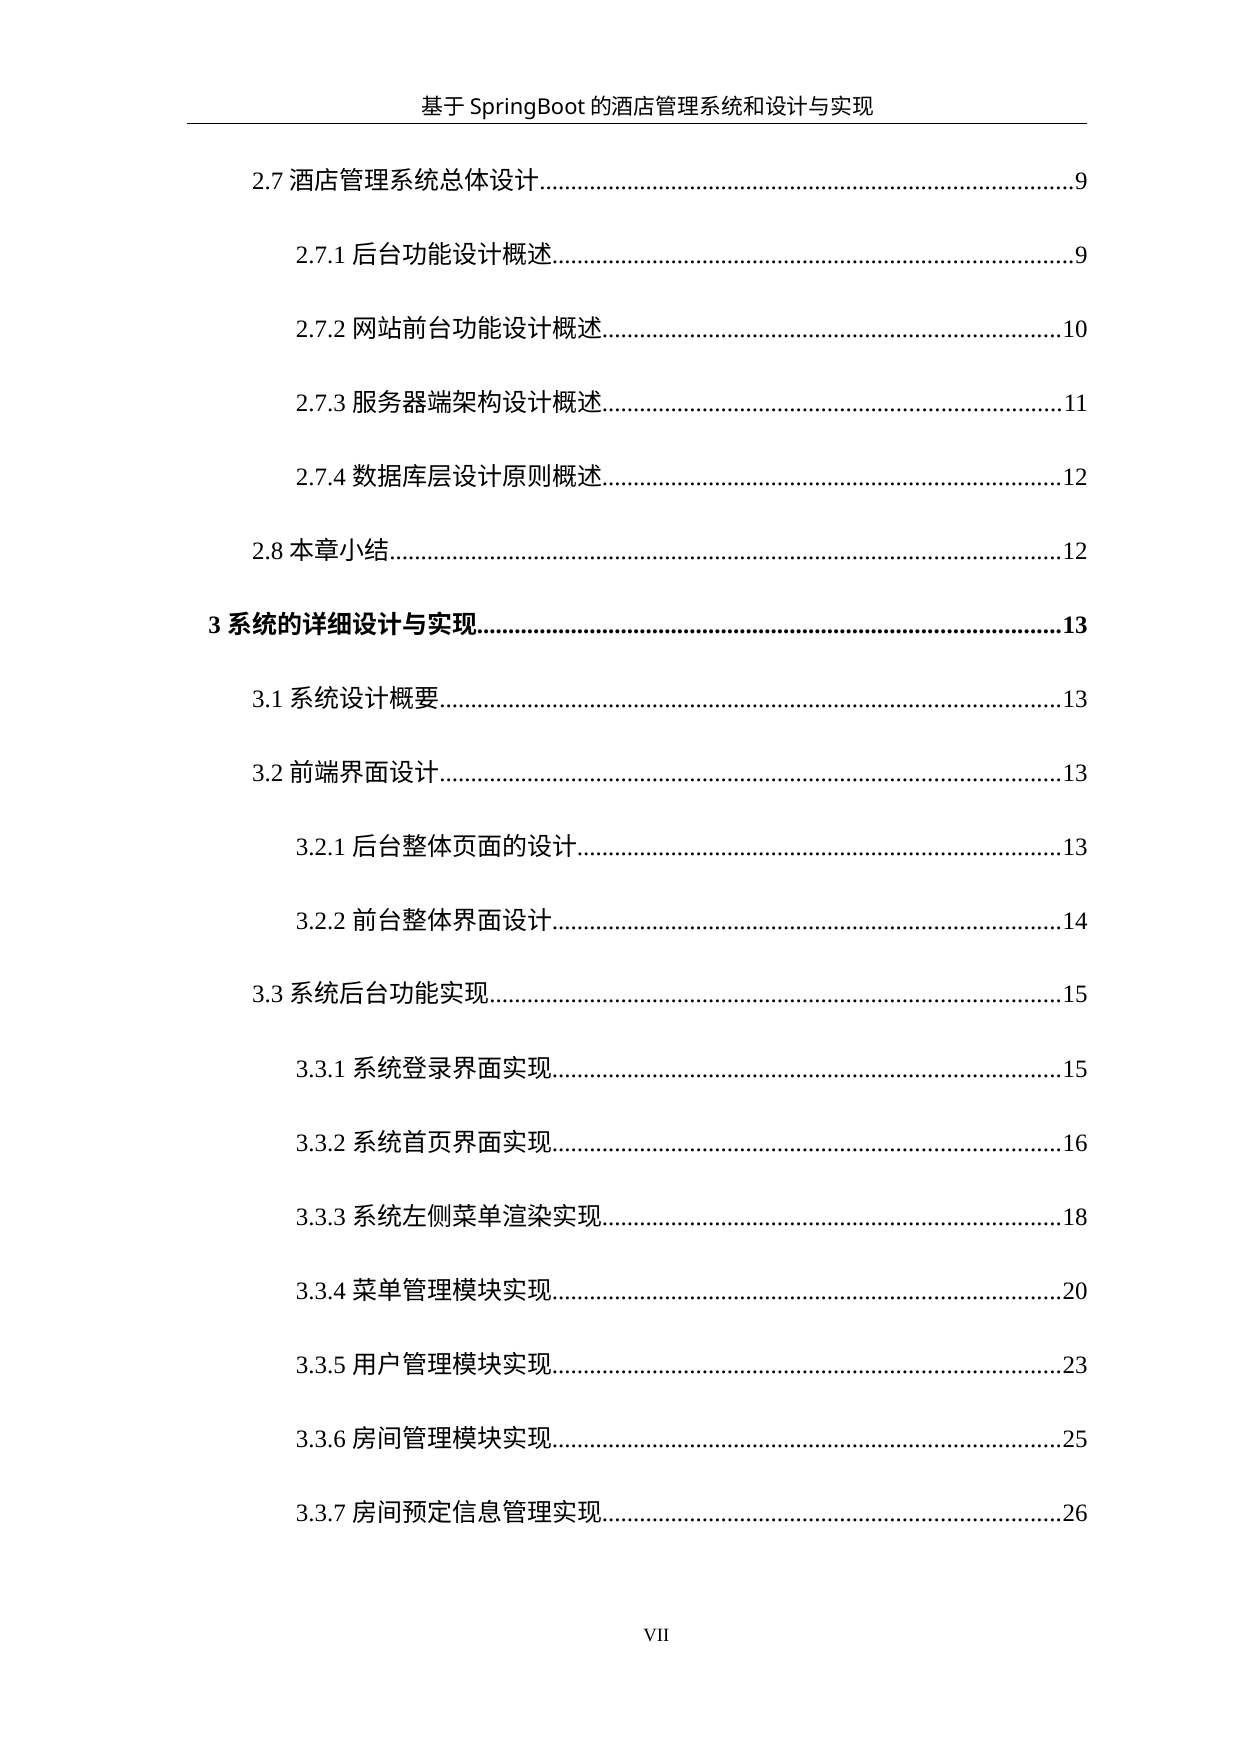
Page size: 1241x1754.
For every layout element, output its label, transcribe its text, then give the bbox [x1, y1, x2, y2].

text 3.1 系统设计概要 13 [231, 664, 1087, 729]
text 3.2 前端界面设计 13 [231, 738, 1087, 803]
text 3.3.6 房间管理模块实现 25 [275, 1404, 1087, 1469]
text 2.8 本章小结 12 [231, 516, 1087, 581]
text 3.3.5 用户管理模块实现 23 [275, 1330, 1087, 1395]
text 3.2.1 后台整体页面的设计 13 [275, 812, 1087, 877]
text 3.3.7 房间预定信息管理实现 26 [275, 1478, 1087, 1543]
text 3.3.4 菜单管理模块实现 20 [275, 1256, 1087, 1321]
text 3 系统的详细设计与实现 13 [187, 590, 1087, 655]
text 3.2.2 前台整体界面设计 14 [275, 886, 1087, 951]
text 2.7.4 数据库层设计原则概述 12 [275, 442, 1087, 507]
text 3.3.1 系统登录界面实现 15 [275, 1034, 1087, 1099]
text 3.3.3 系统左侧菜单渲染实现 18 [275, 1182, 1087, 1247]
text 2.7.3 服务器端架构设计概述 11 [275, 368, 1087, 433]
text 2.7.1 后台功能设计概述 9 [275, 220, 1087, 285]
text 2.7.2 网站前台功能设计概述 10 [275, 294, 1087, 359]
text 2.7 酒店管理系统总体设计 9 [231, 146, 1087, 211]
text 3.3.2 系统首页界面实现 16 [275, 1108, 1087, 1173]
text 3.3 系统后台功能实现 15 [231, 960, 1087, 1025]
